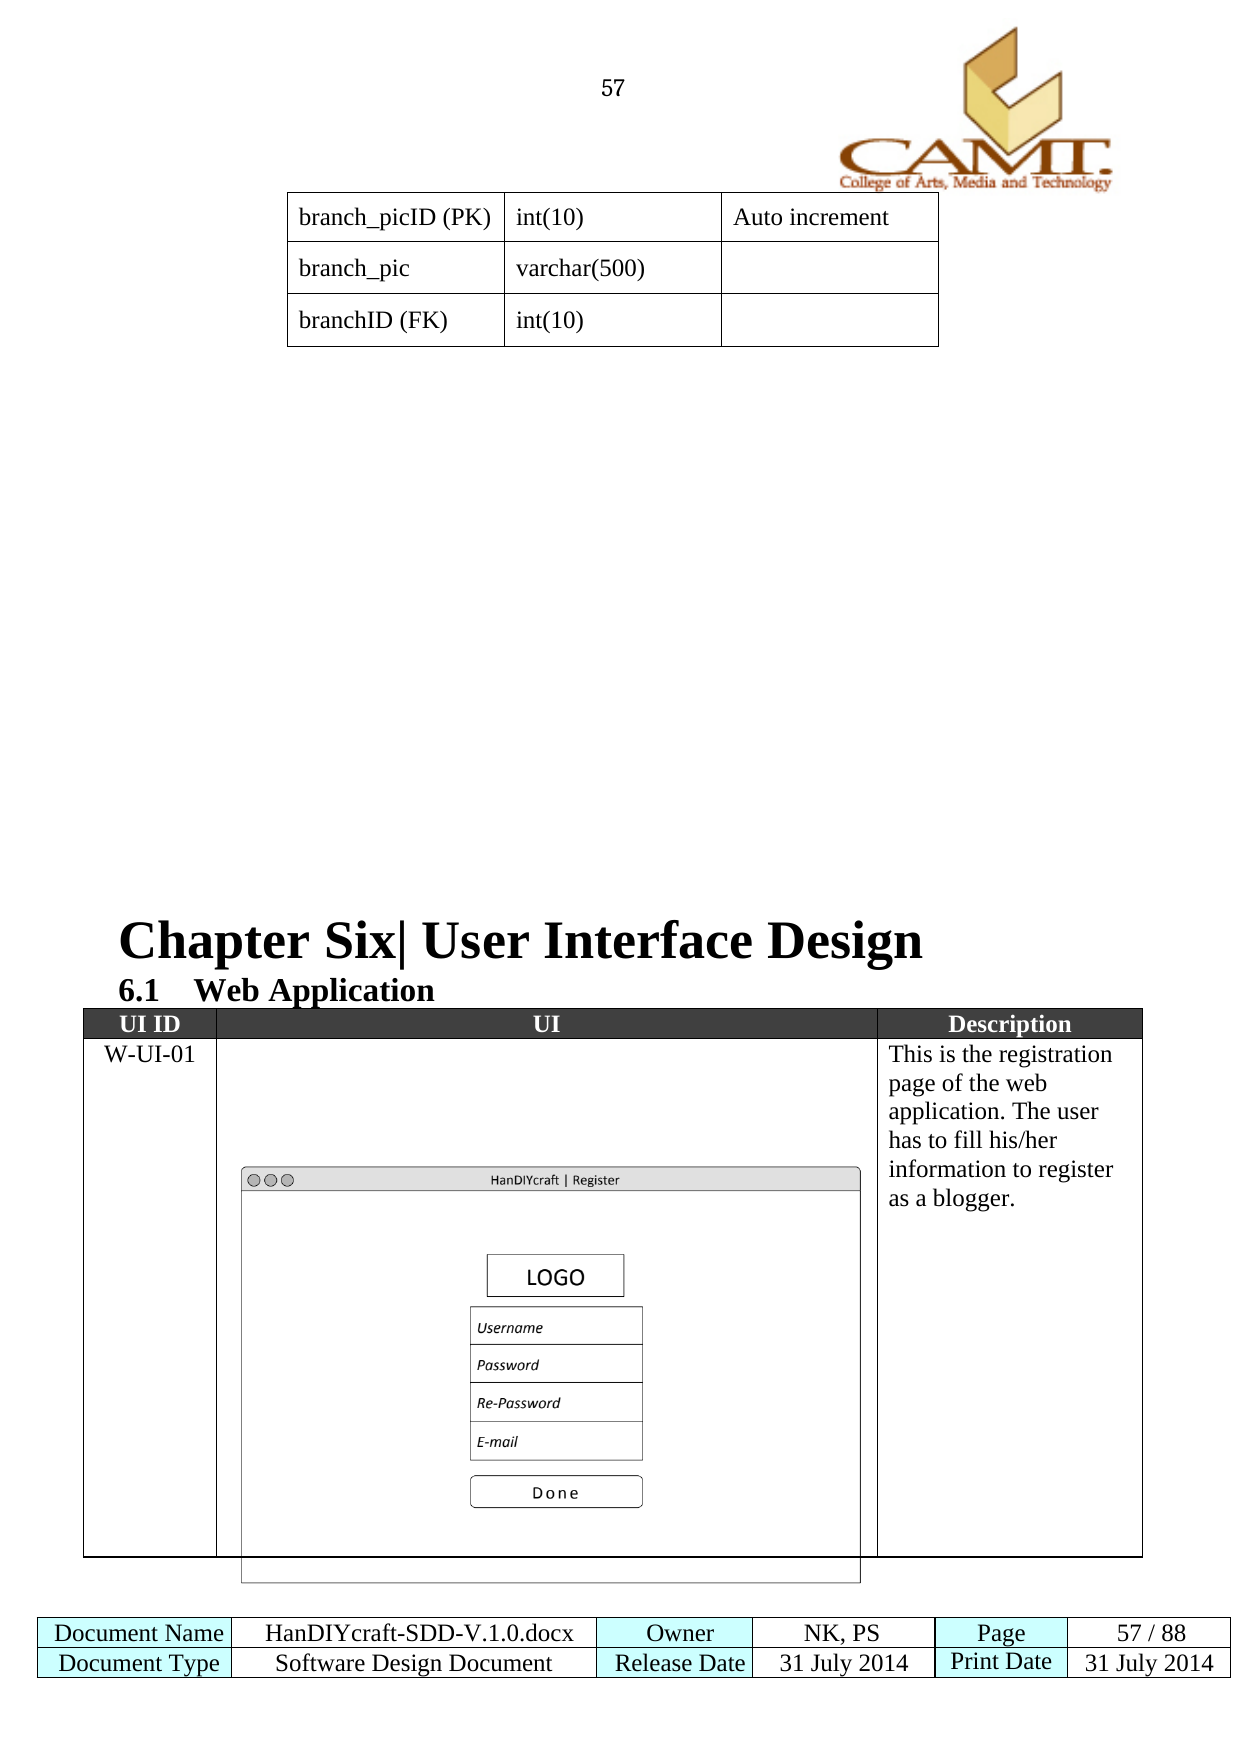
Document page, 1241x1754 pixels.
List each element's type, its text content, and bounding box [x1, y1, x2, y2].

table_cell W-UI-01 [84, 1039, 216, 1556]
table_header Description [878, 1009, 1142, 1038]
table_cell [722, 294, 938, 346]
picture [755, 18, 1221, 207]
table_header UI [217, 1009, 877, 1038]
table_cell [217, 1039, 877, 1556]
table_cell branch_pic [288, 242, 504, 293]
table_header UI ID [84, 1009, 216, 1038]
table_cell varchar(500) [505, 242, 721, 293]
table_cell int(10) [505, 294, 721, 346]
table_cell branchID (FK) [288, 294, 504, 346]
table_cell branch_picID (PK) [288, 193, 504, 241]
list Web Application [118, 970, 1108, 1008]
text Chapter Six| User Interface Design [118, 907, 1108, 970]
table_cell Auto increment [722, 193, 938, 241]
table_cell [722, 242, 938, 293]
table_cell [878, 1039, 1142, 1556]
table_cell int(10) [505, 193, 721, 241]
